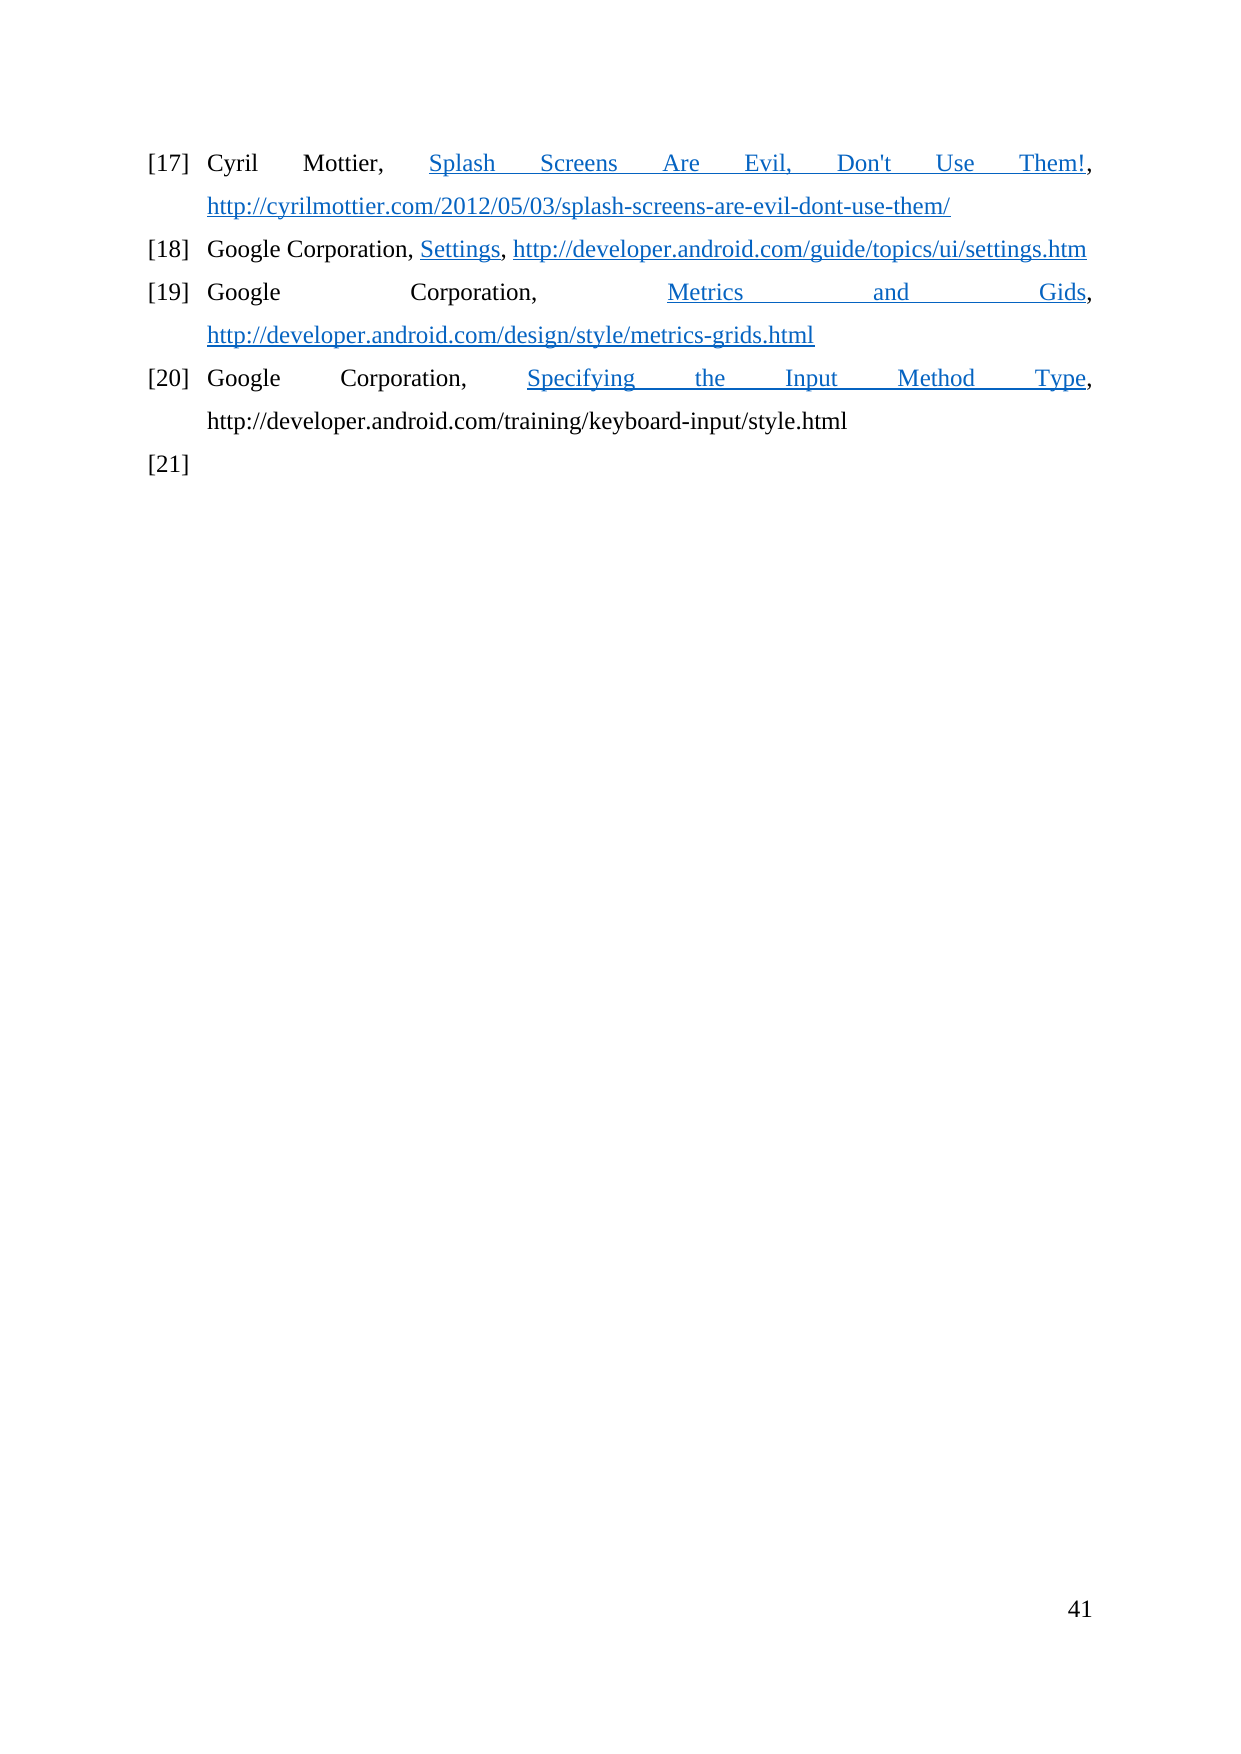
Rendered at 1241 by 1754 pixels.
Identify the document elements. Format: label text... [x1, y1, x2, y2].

list Cyril Mottier, Splash Screens Are Evil, Don't Use Them!, http://cyrilmottier.com/2012/05/03/splash-screens-are-evil-dont-use-them/ [148, 148, 1092, 219]
list Google Corporation, Specifying the Input Method Type, http://developer.android.com/training/keyboard-input/style.html [148, 363, 1092, 435]
list Google Corporation, Settings, http://developer.android.com/guide/topics/ui/settings.htm [148, 234, 1092, 263]
list Google Corporation, Metrics and Gids, http://developer.android.com/design/style/metrics-grids.html [148, 277, 1092, 349]
